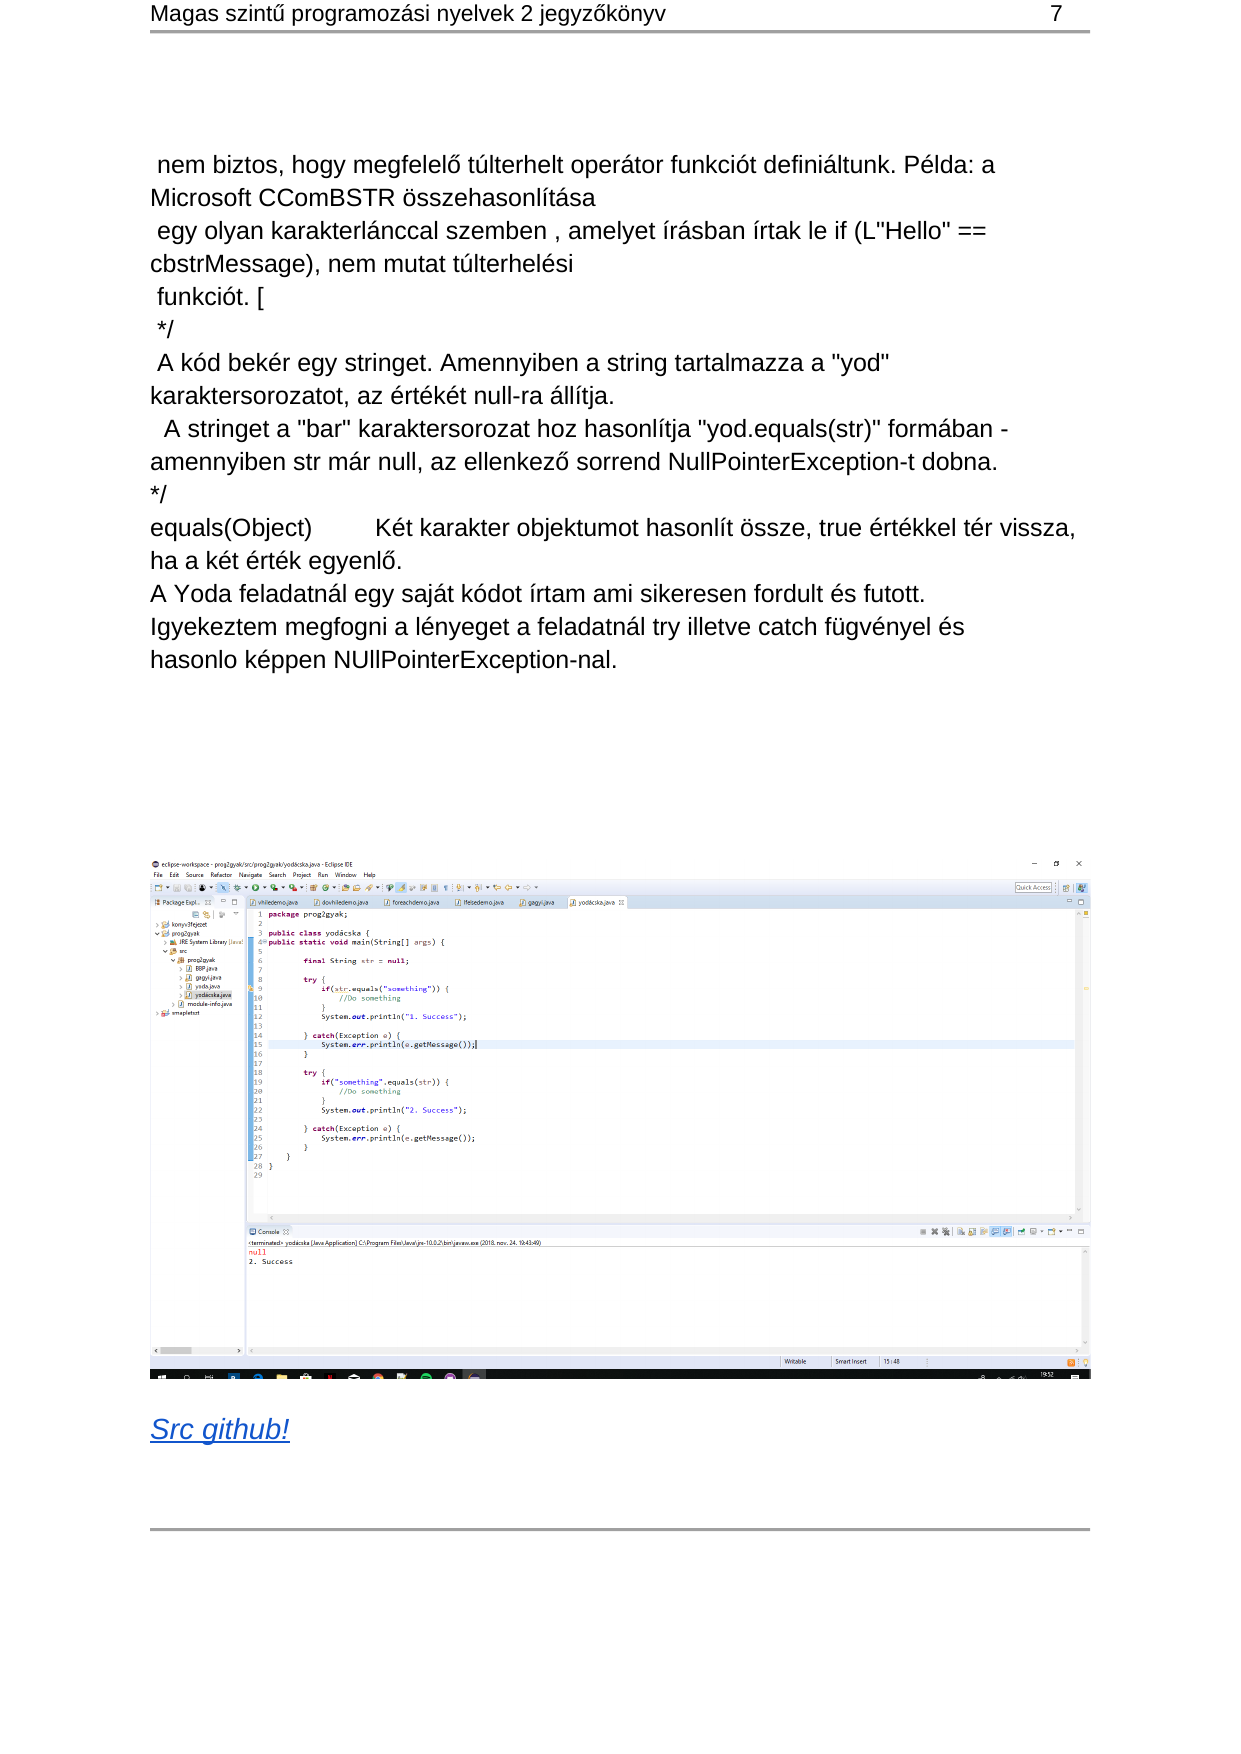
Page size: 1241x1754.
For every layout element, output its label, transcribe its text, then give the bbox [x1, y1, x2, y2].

text A kód bekér egy stringet. Amennyiben a string tartalmazza a "yod" karaktersorozatot, az értékét null-ra állítja. [150, 348, 1090, 410]
text Igyekeztem megfogni a lényeget a feladatnál try illetve catch fügvényel és [150, 612, 1090, 641]
text A Yoda feladatnál egy saját kódot írtam ami sikeresen fordult és futott. [150, 579, 1090, 608]
text equals(Object) Két karakter objektumot hasonlít össze, true értékkel tér vissza, ha a két érték egyenlő. [150, 513, 1090, 575]
text hasonlo képpen NUllPointerException-nal. [150, 645, 1090, 674]
text */ [150, 315, 1090, 344]
text A stringet a "bar" karaktersorozat hoz hasonlítja "yod.equals(str)" formában - amennyiben str már null, az ellenkező sorrend NullPointerException-t dobna. [150, 414, 1090, 476]
text nem biztos, hogy megfelelő túlterhelt operátor funkciót definiáltunk. Példa: a Microsoft CComBSTR összehasonlítása [150, 150, 1090, 212]
text egy olyan karakterlánccal szemben , amelyet írásban írtak le if (L"Hello" == cbstrMessage), nem mutat túlterhelési [150, 216, 1090, 278]
text Src github! [150, 1412, 1090, 1446]
text funkciót. [ [150, 282, 1090, 311]
text */ [150, 480, 1090, 509]
picture [150, 859, 1091, 1379]
